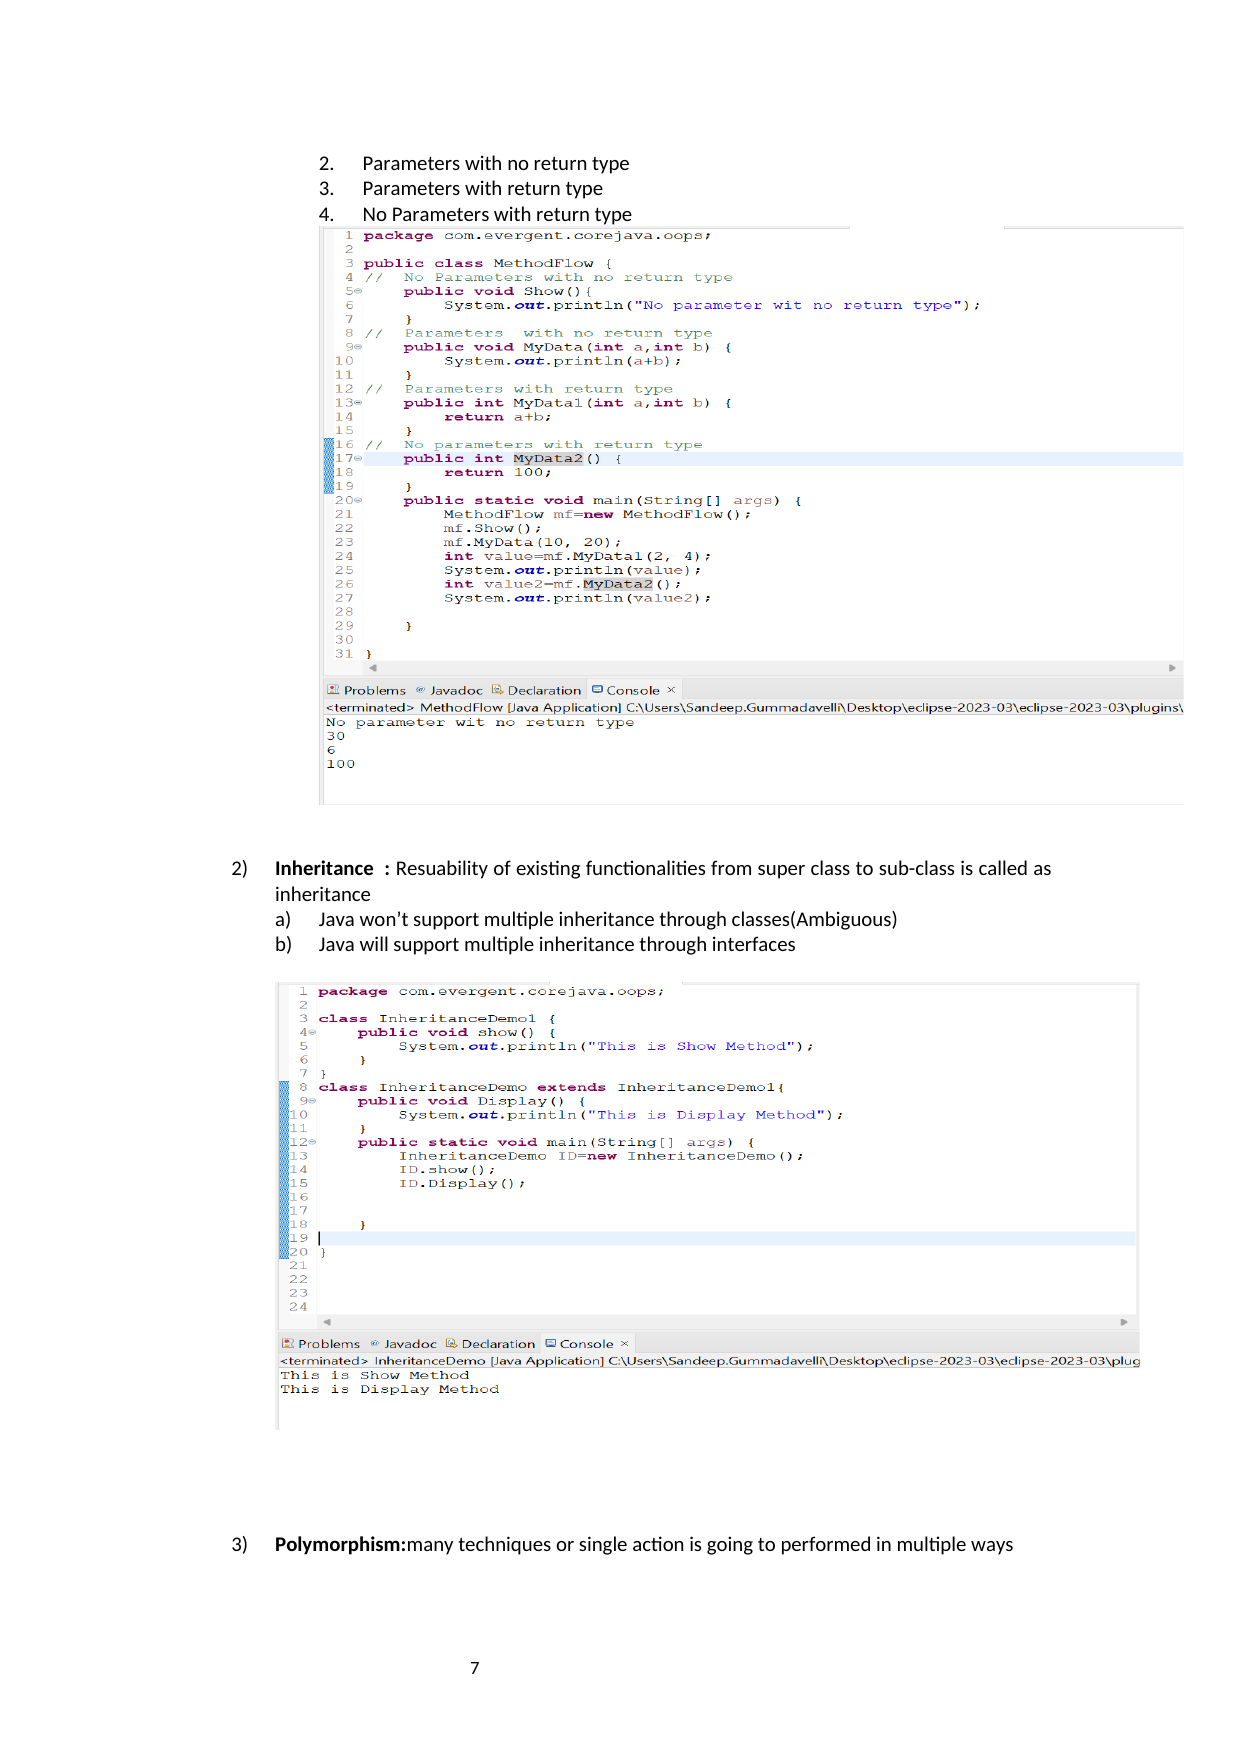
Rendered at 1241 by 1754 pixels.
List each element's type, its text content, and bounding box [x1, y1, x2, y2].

picture [275, 982, 1140, 1430]
list Inheritance : Resuability of existing functionalities from super class to sub-class is called as inheritance [231, 855, 1053, 906]
picture [318, 226, 1184, 805]
list Java won’t support multiple inheritance through classes(Ambiguous) [275, 906, 1053, 932]
list No Parameters with return type [319, 201, 1053, 226]
list Polymorphism:many techniques or single action is going to performed in multiple ways [231, 1532, 1053, 1557]
list Parameters with return type [319, 175, 1053, 201]
list Parameters with no return type [319, 150, 1053, 175]
list Java will support multiple inheritance through interfaces [275, 932, 1053, 957]
